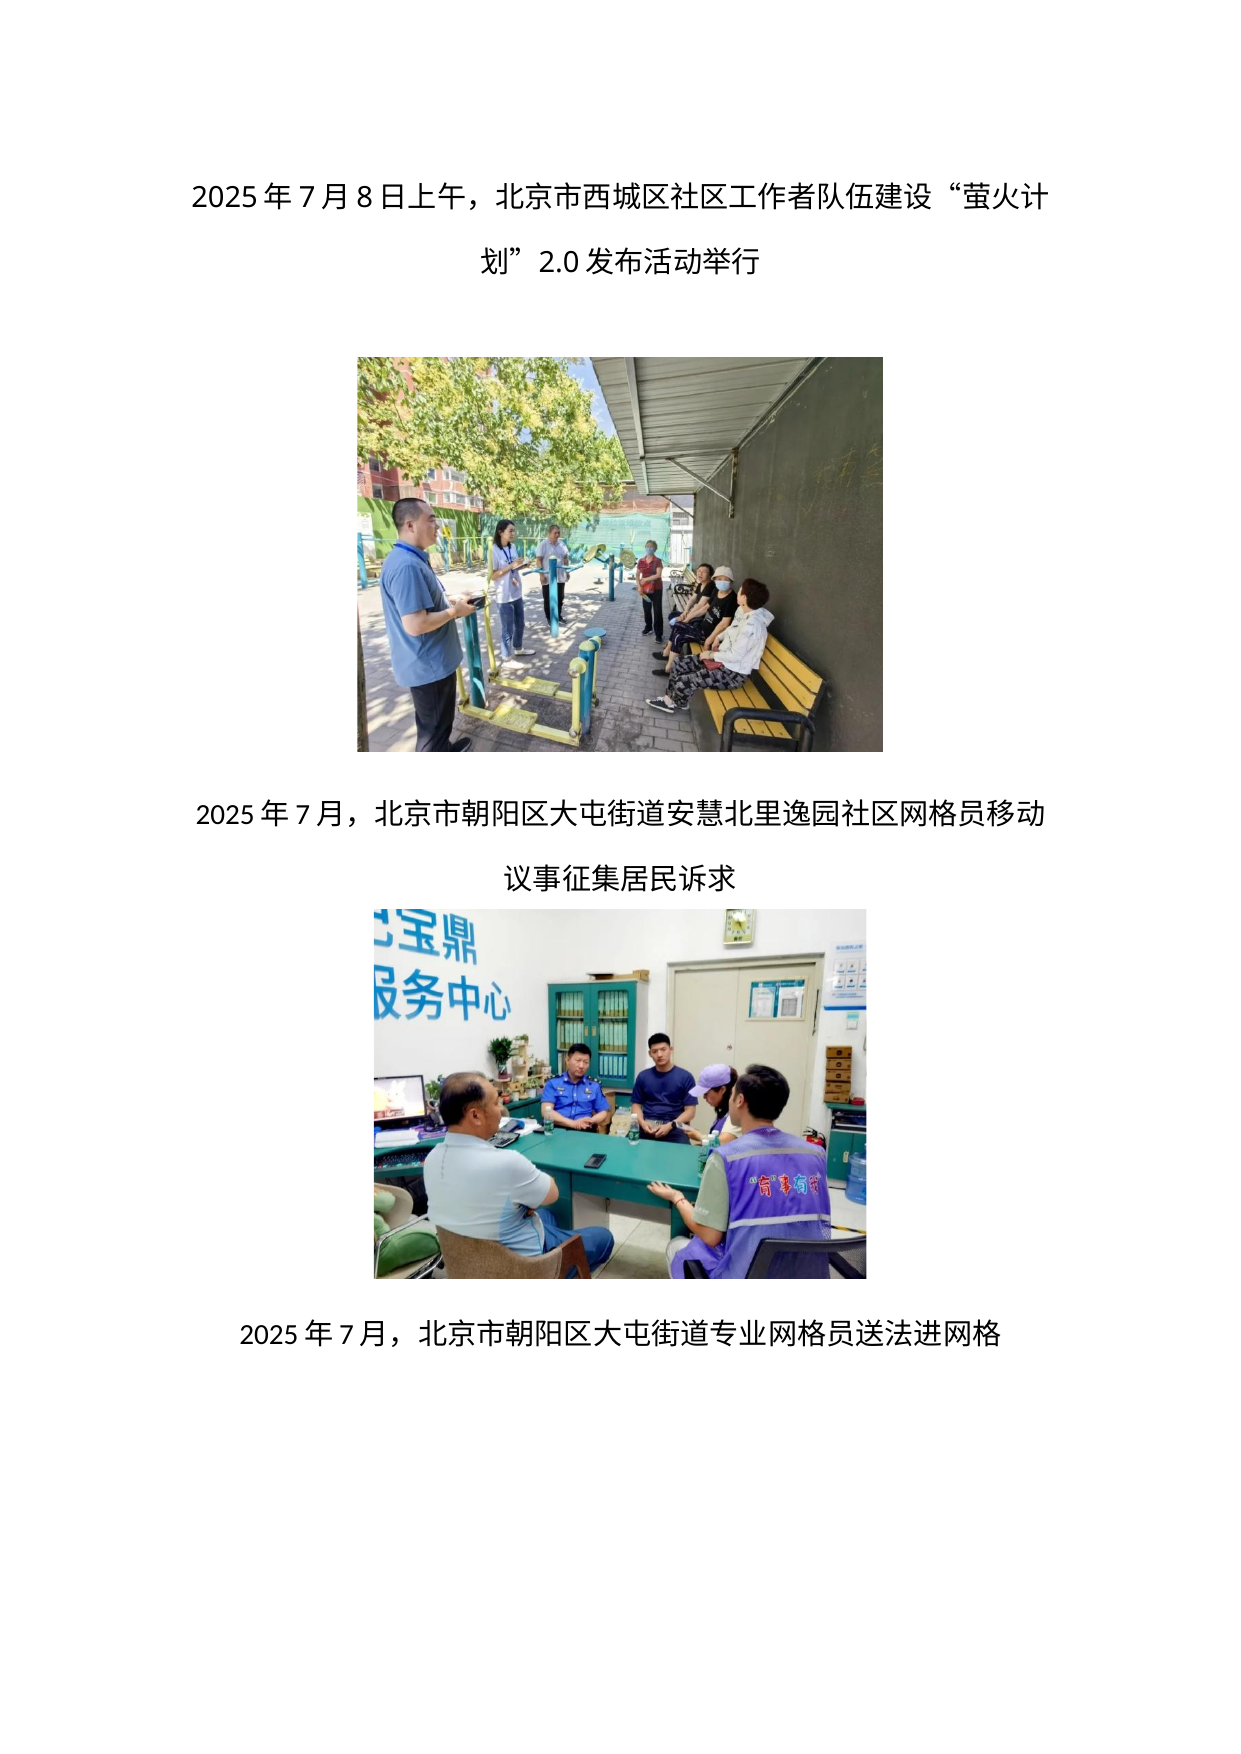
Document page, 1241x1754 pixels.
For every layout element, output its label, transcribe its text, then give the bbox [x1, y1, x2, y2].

picture [373, 909, 867, 1279]
text 2025年7月8日上午，北京市西城区社区工作者队伍建设“萤火计划”2.0发布活动举行 [187, 162, 1053, 292]
picture [357, 357, 883, 752]
text 2025年7月，北京市朝阳区大屯街道专业网格员送法进网格 [187, 1299, 1053, 1364]
picture [373, 909, 382, 915]
text 2025年7月，北京市朝阳区大屯街道安慧北里逸园社区网格员移动议事征集居民诉求 [187, 779, 1053, 909]
